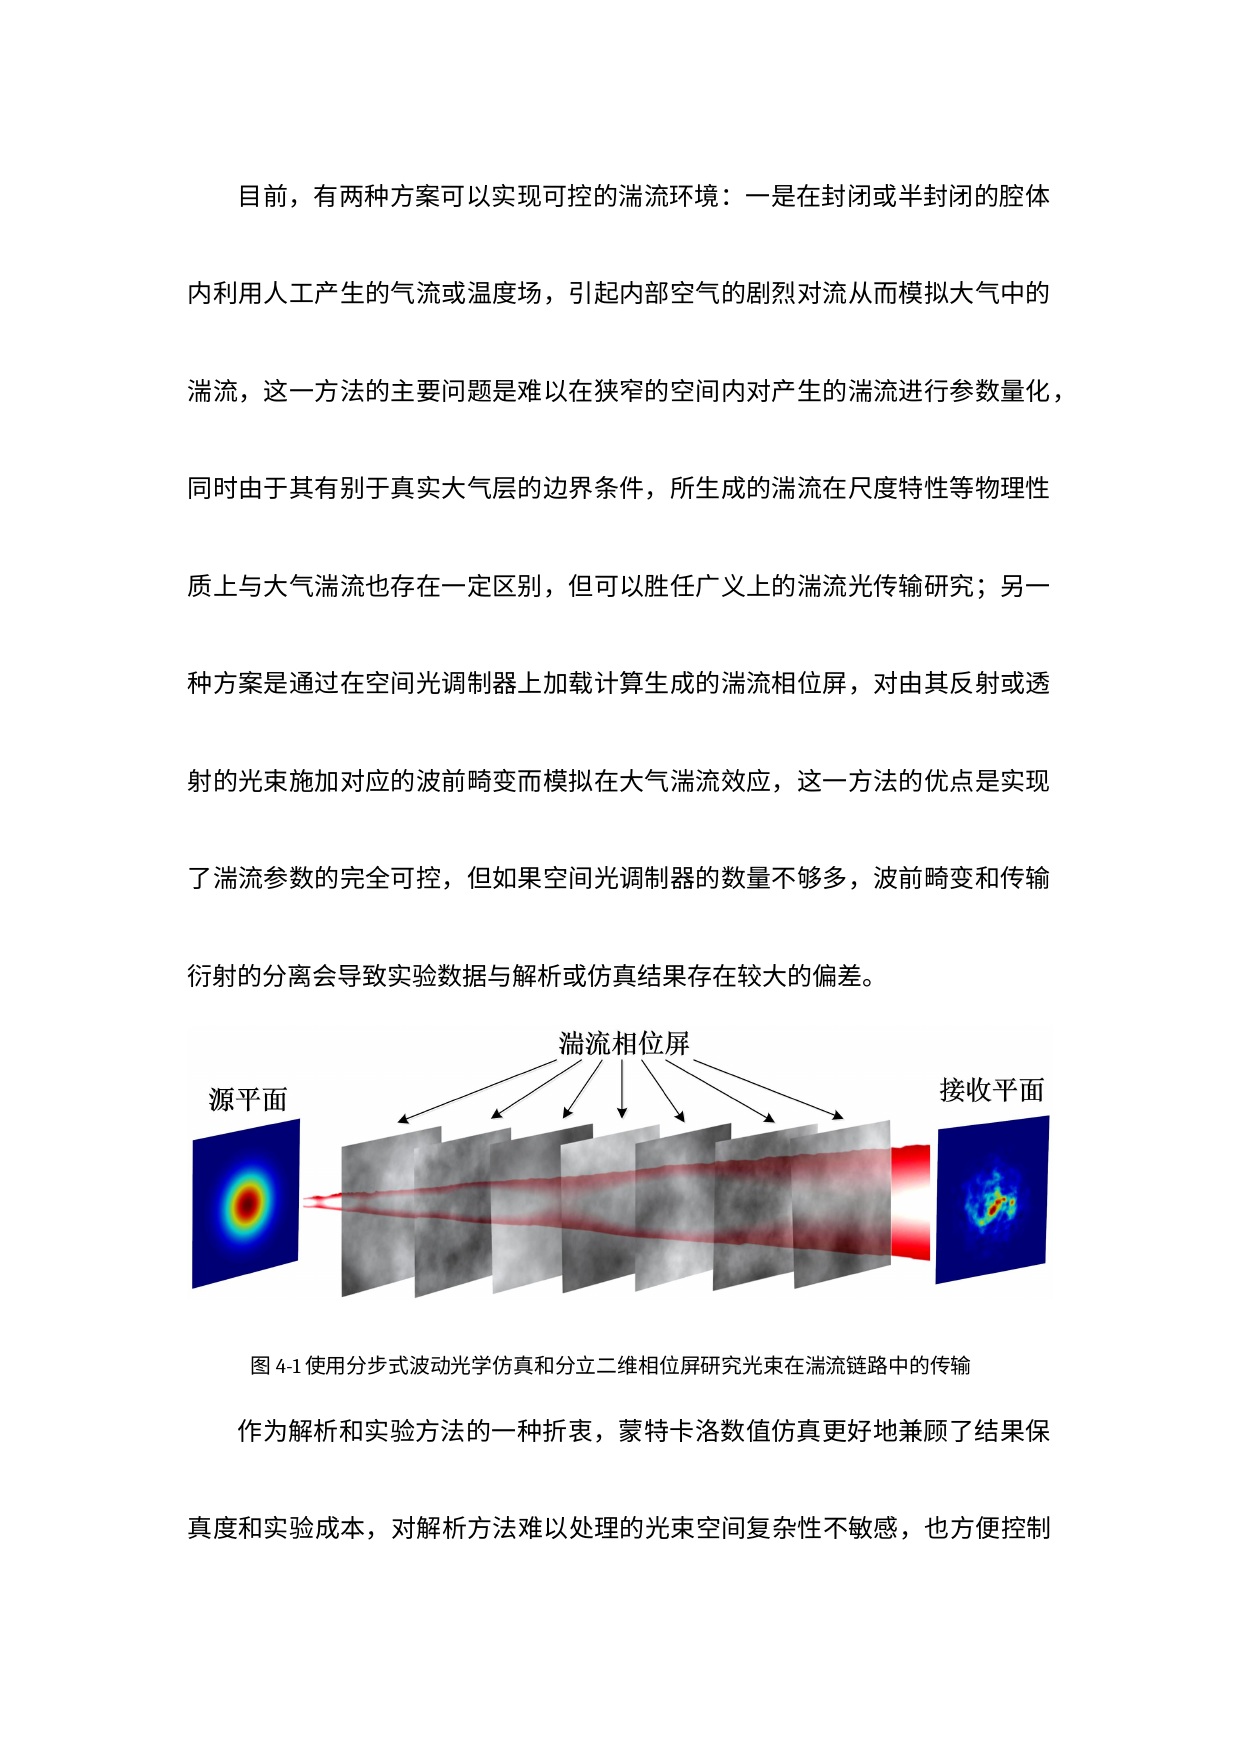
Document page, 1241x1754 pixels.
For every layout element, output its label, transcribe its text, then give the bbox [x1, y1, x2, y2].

text 目前，有两种方案可以实现可控的湍流环境：一是在封闭或半封闭的腔体内利用人工产生的气流或温度场，引起内部空气的剧烈对流从而模拟大气中的湍流，这一方法的主要问题是难以在狭窄的空间内对产生的湍流进行参数量化，同时由于其有别于真实大气层的边界条件，所生成的湍流在尺度特性等物理性质上与大气湍流也存在一定区别，但可以胜任广义上的湍流光传输研究；另一种方案是通过在空间光调制器上加载计算生成的湍流相位屏，对由其反射或透射的光束施加对应的波前畸变而模拟在大气湍流效应，这一方法的优点是实现了湍流参数的完全可控，但如果空间光调制器的数量不够多，波前畸变和传输衍射的分离会导致实验数据与解析或仿真结果存在较大的偏差。 [187, 162, 1053, 1007]
text 图 4-1 使用分步式波动光学仿真和分立二维相位屏研究光束在湍流链路中的传输 [250, 1348, 990, 1381]
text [187, 1397, 1053, 1559]
picture [187, 1025, 1053, 1300]
